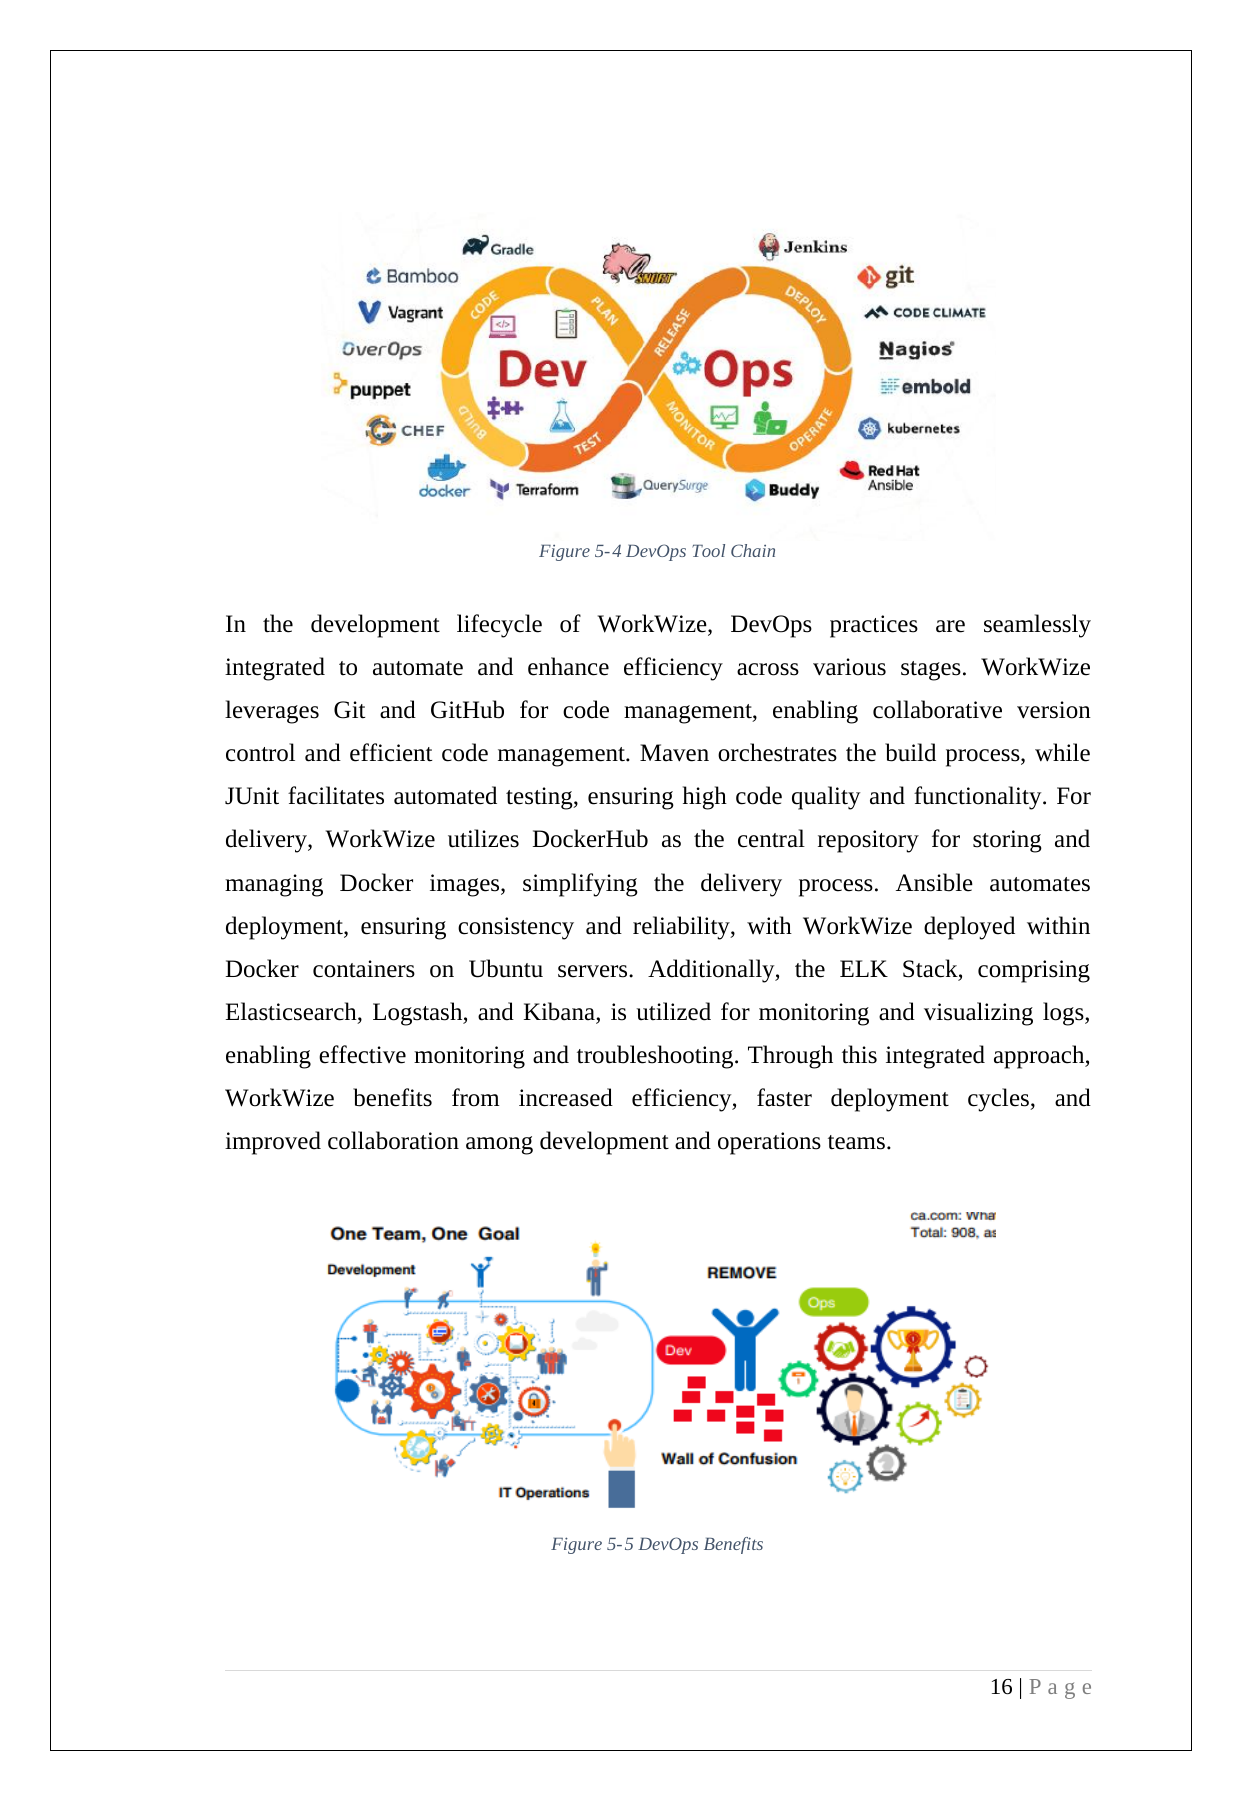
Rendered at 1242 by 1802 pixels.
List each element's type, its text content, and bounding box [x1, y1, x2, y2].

picture [320, 202, 996, 541]
text In the development lifecycle of WorkWize, DevOps practices are seamlessly integrated to automate and enhance efficiency across various stages. WorkWize leverages Git and GitHub for code management, enabling collaborative version control and efficient code management. Maven orchestrates the build process, while JUnit facilitates automated testing, ensuring high code quality and functionality. For delivery, WorkWize utilizes DockerHub as the central repository for storing and managing Docker images, simplifying the delivery process. Ansible automates deployment, ensuring consistency and reliability, with WorkWize deployed within Docker containers on Ubuntu servers. Additionally, the ELK Stack, comprising Elasticsearch, Logstash, and Kibana, is utilized for monitoring and visualizing logs, enabling effective monitoring and troubleshooting. Through this integrated approach, WorkWize benefits from increased efficiency, faster deployment cycles, and improved collaboration among development and operations teams. [225, 609, 1092, 1155]
picture [320, 1212, 996, 1520]
